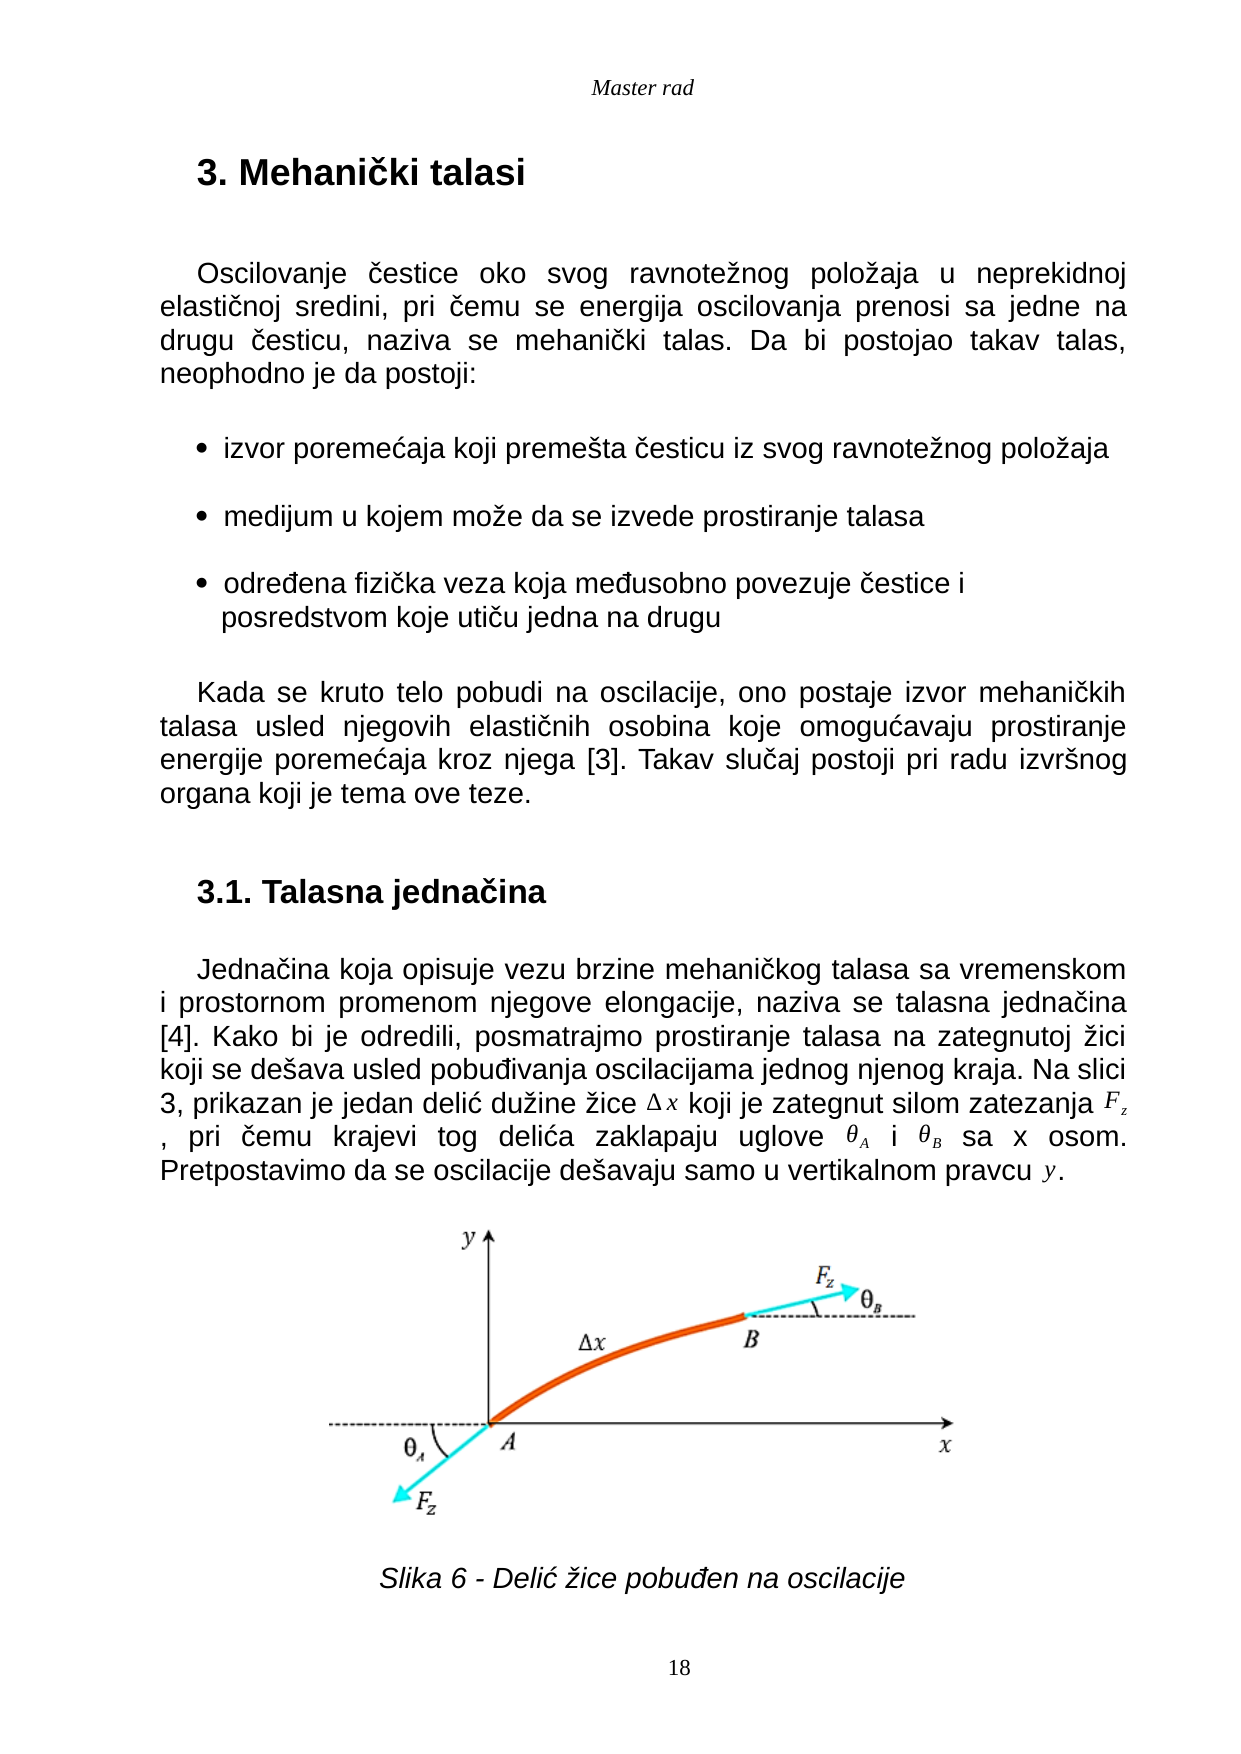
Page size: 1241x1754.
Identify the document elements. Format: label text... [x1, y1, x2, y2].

picture [329, 1228, 959, 1519]
subtitle Talasna jednačina [159, 872, 1128, 910]
subtitle Mehanički talasi [197, 150, 1128, 193]
list izvor poremećaja koji premešta česticu iz svog ravnotežnog položaja [197, 431, 1128, 499]
list medijum u kojem može da se izvede prostiranje talasa [197, 499, 1128, 566]
text Slika 6 - Delić žice pobuđen na oscilacije [159, 1561, 1128, 1594]
text Oscilovanje čestice oko svog ravnotežnog položaja u neprekidnoj elastičnoj sredini, pri čemu se energija oscilovanja prenosi sa jedne na drugu česticu, naziva se mehanički talas. Da bi postojao takav talas, neophodno je da postoji: [159, 256, 1128, 390]
list određena fizička veza koja međusobno povezuje čestice i posredstvom koje utiču jedna na drugu [197, 566, 1128, 633]
text Kada se kruto telo pobudi na oscilacije, ono postaje izvor mehaničkih talasa usled njegovih elastičnih osobina koje omogućavaju prostiranje energije poremećaja kroz njega [3]. Takav slučaj postoji pri radu izvršnog organa koji je tema ove teze. [159, 675, 1128, 809]
text Jednačina koja opisuje vezu brzine mehaničkog talasa sa vremenskom i prostornom promenom njegove elongacije, naziva se talasna jednačina [4]. Kako bi je odredili, posmatrajmo prostiranje talasa na zategnutoj žici koji se dešava usled pobuđivanja oscilacijama jednog njenog kraja. Na slici 3, prikazan je jedan delić dužine žice koji je zategnut silom zatezanja , pri čemu krajevi tog delića zaklapaju uglove i sa x osom. Pretpostavimo da se oscilacije dešavaju samo u vertikalnom pravcu . [159, 952, 1128, 1187]
